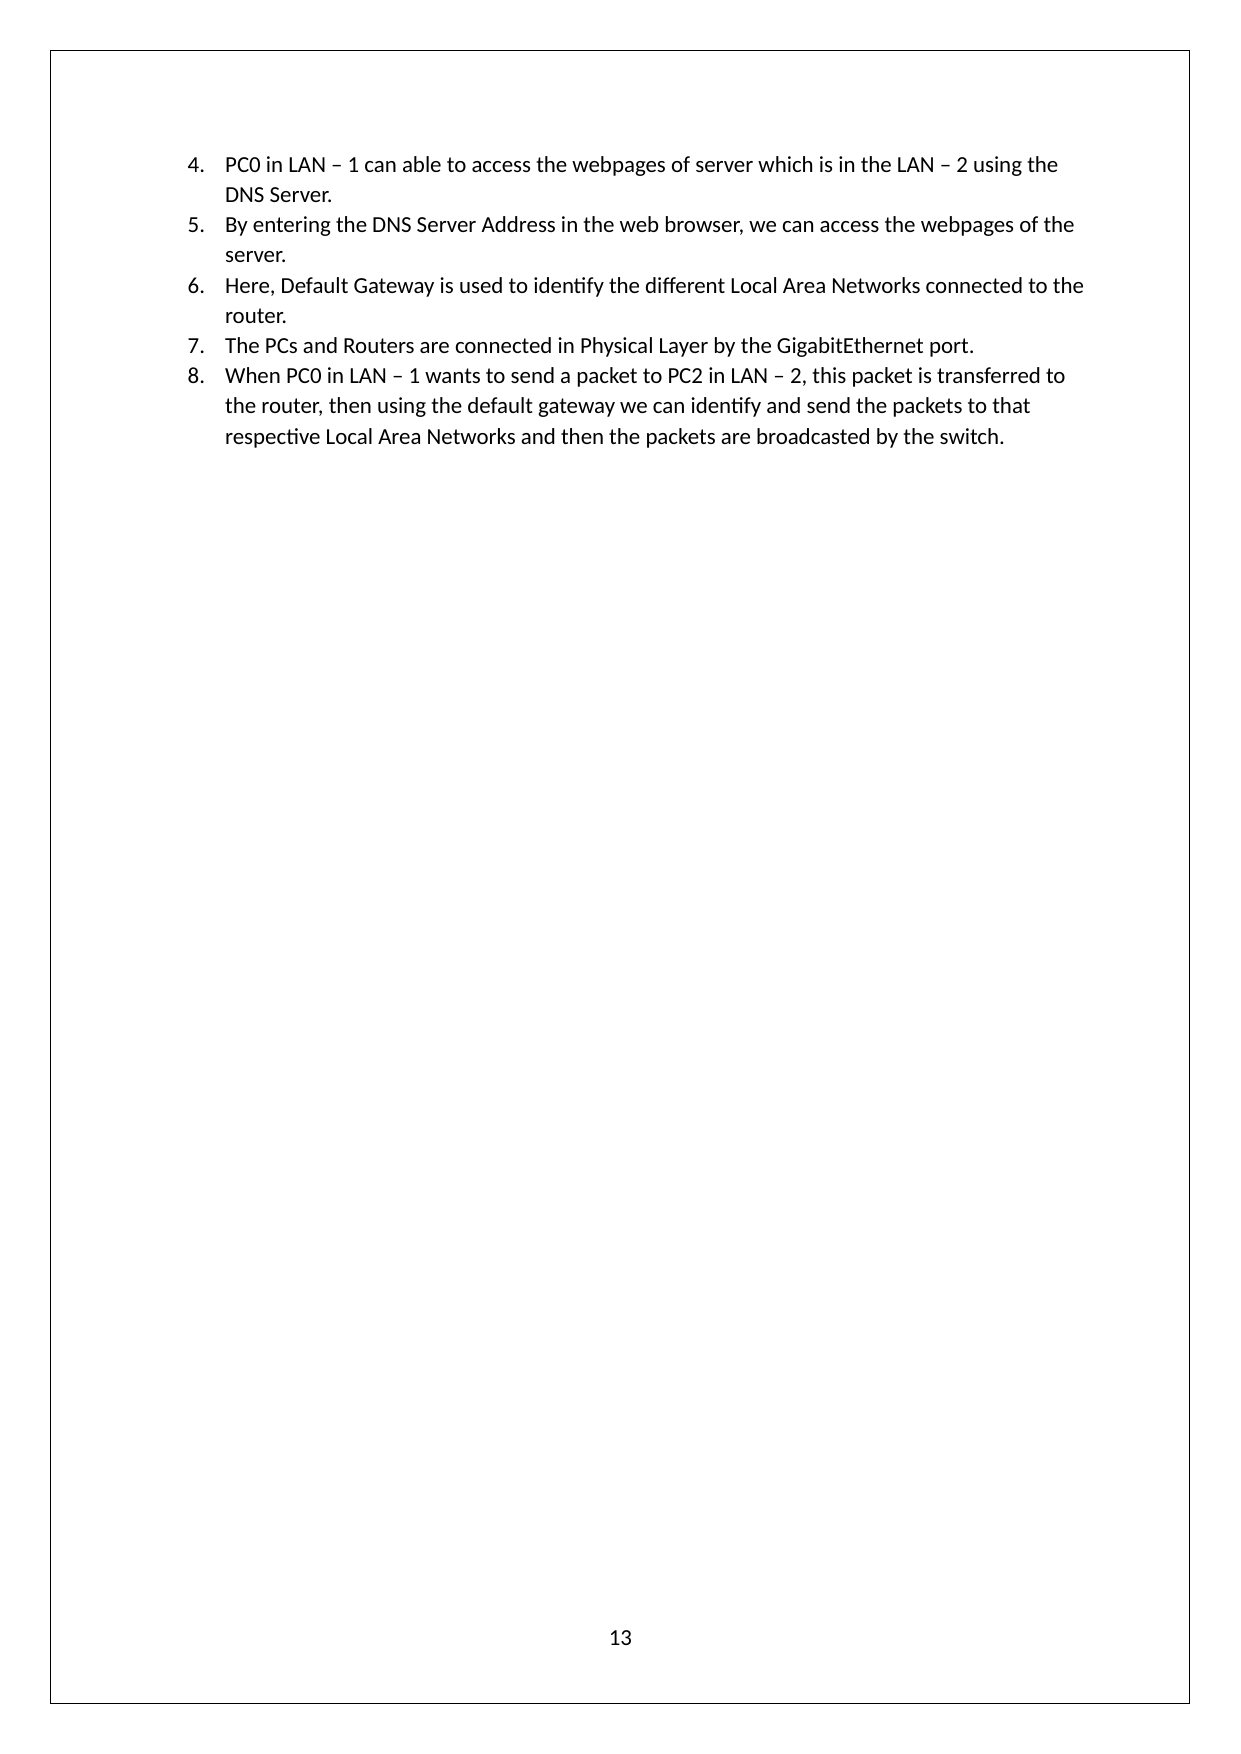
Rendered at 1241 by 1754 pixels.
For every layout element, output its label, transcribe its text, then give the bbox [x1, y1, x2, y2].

list When PC0 in LAN – 1 wants to send a packet to PC2 in LAN – 2, this packet is transferred to the router, then using the default gateway we can identify and send the packets to that respective Local Area Networks and then the packets are broadcasted by the switch. [187, 361, 1090, 450]
list PC0 in LAN – 1 can able to access the webpages of server which is in the LAN – 2 using the DNS Server. [187, 150, 1090, 208]
list Here, Default Gateway is used to identify the different Local Area Networks connected to the router. [187, 271, 1090, 329]
list By entering the DNS Server Address in the web browser, we can access the webpages of the server. [187, 210, 1090, 269]
list The PCs and Routers are connected in Physical Layer by the GigabitEthernet port. [187, 331, 1090, 359]
